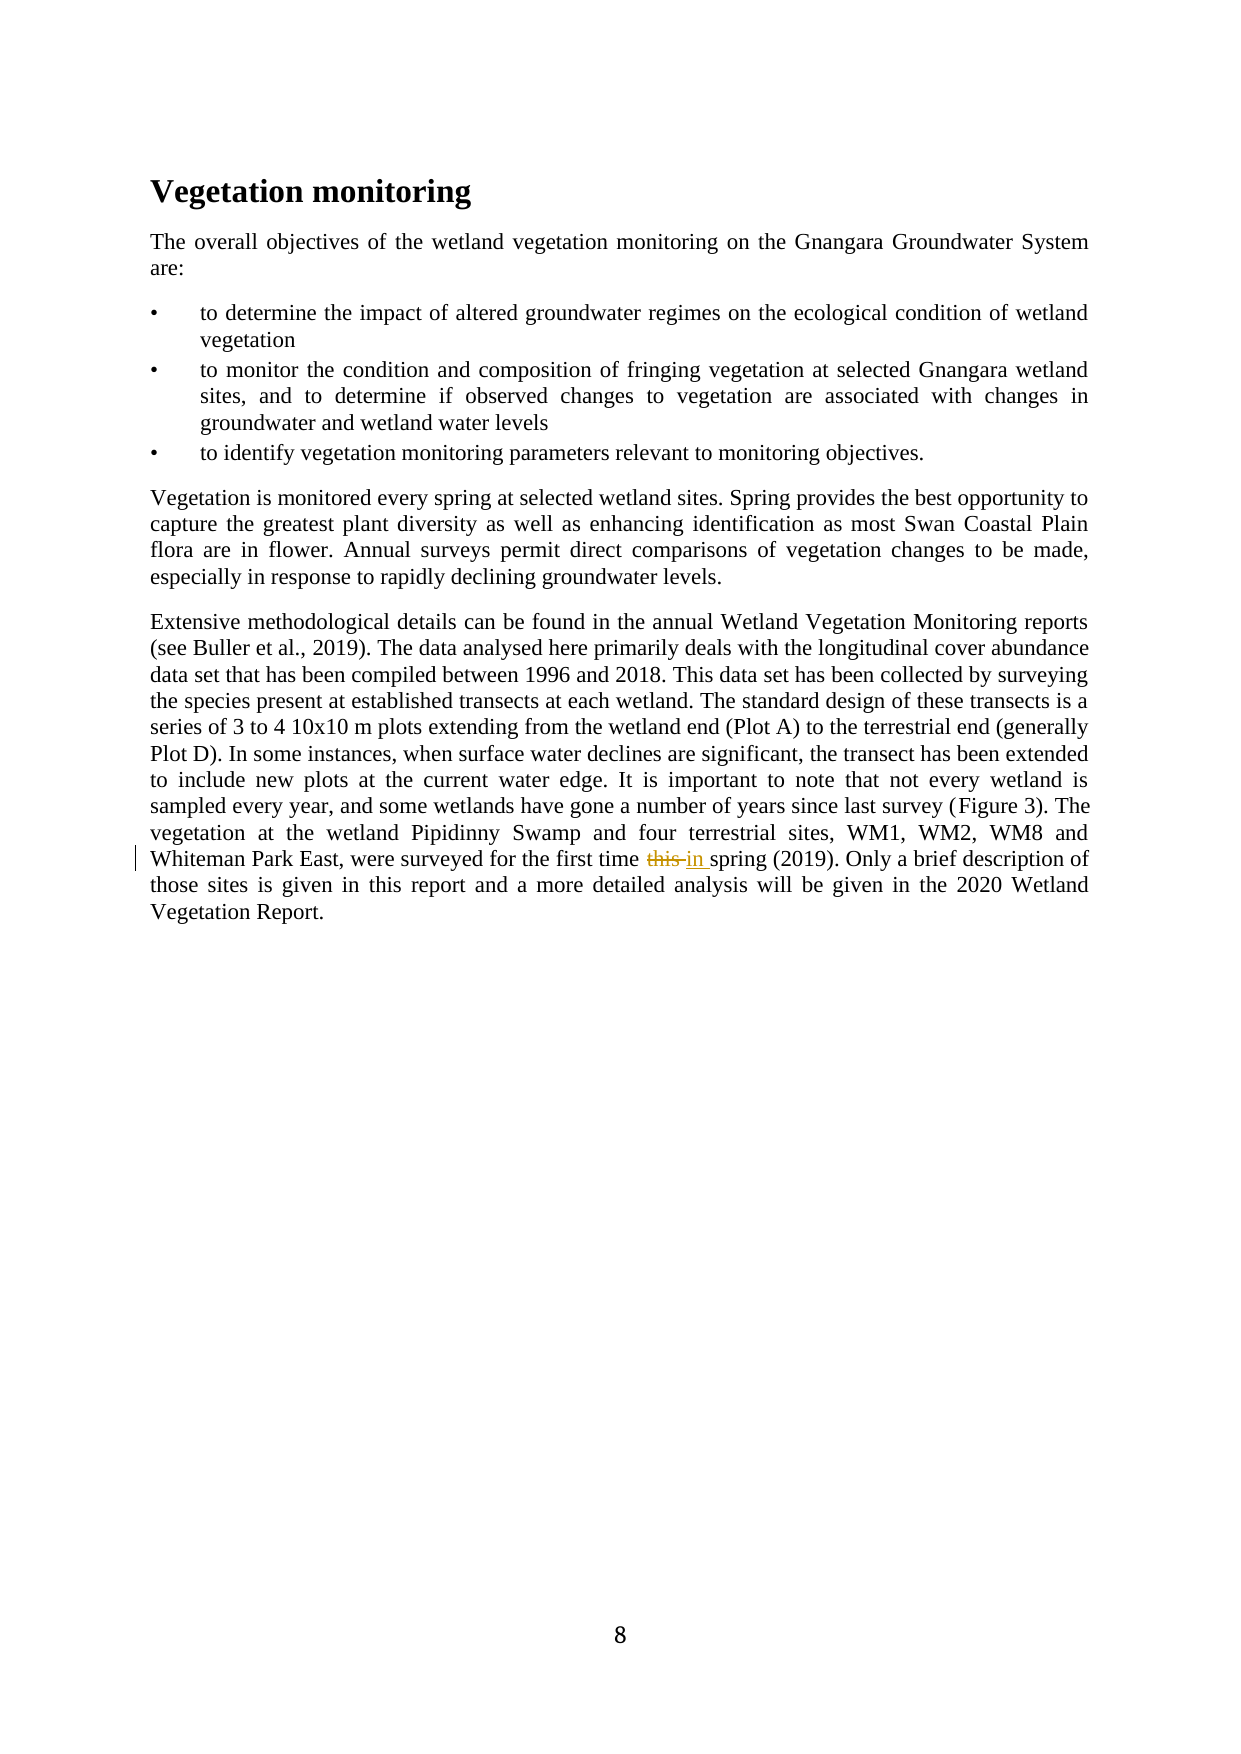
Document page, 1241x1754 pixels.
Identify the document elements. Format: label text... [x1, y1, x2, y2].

subtitle Vegetation monitoring [150, 171, 1090, 209]
list to monitor the condition and composition of fringing vegetation at selected Gnangara wetland sites, and to determine if observed changes to vegetation are associated with changes in groundwater and wetland water levels [150, 356, 1090, 435]
text Vegetation is monitored every spring at selected wetland sites. Spring provides the best opportunity to capture the greatest plant diversity as well as enhancing identification as most Swan Coastal Plain flora are in flower. Annual surveys permit direct comparisons of vegetation changes to be made, especially in response to rapidly declining groundwater levels. [150, 484, 1090, 589]
list to determine the impact of altered groundwater regimes on the ecological condition of wetland vegetation [150, 299, 1090, 352]
text Extensive methodological details can be found in the annual Wetland Vegetation Monitoring reports (see Buller et al., 2019). The data analysed here primarily deals with the longitudinal cover abundance data set that has been compiled between 1996 and 2018. This data set has been collected by surveying the species present at established transects at each wetland. The standard design of these transects is a series of 3 to 4 10x10 m plots extending from the wetland end (Plot A) to the terrestrial end (generally Plot D). In some instances, when surface water declines are significant, the transect has been extended to include new plots at the current water edge. It is important to note that not every wetland is sampled every year, and some wetlands have gone a number of years since last survey (Figure 3). The vegetation at the wetland Pipidinny Swamp and four terrestrial sites, WM1, WM2, WM8 and Whiteman Park East, were surveyed for the first time spring (2019). Only a brief description of those sites is given in this report and a more detailed analysis will be given in the 2020 Wetland Vegetation Report. [150, 608, 1090, 924]
list to identify vegetation monitoring parameters relevant to monitoring objectives. [150, 439, 1090, 465]
text The overall objectives of the wetland vegetation monitoring on the Gnangara Groundwater System are: [150, 228, 1090, 281]
